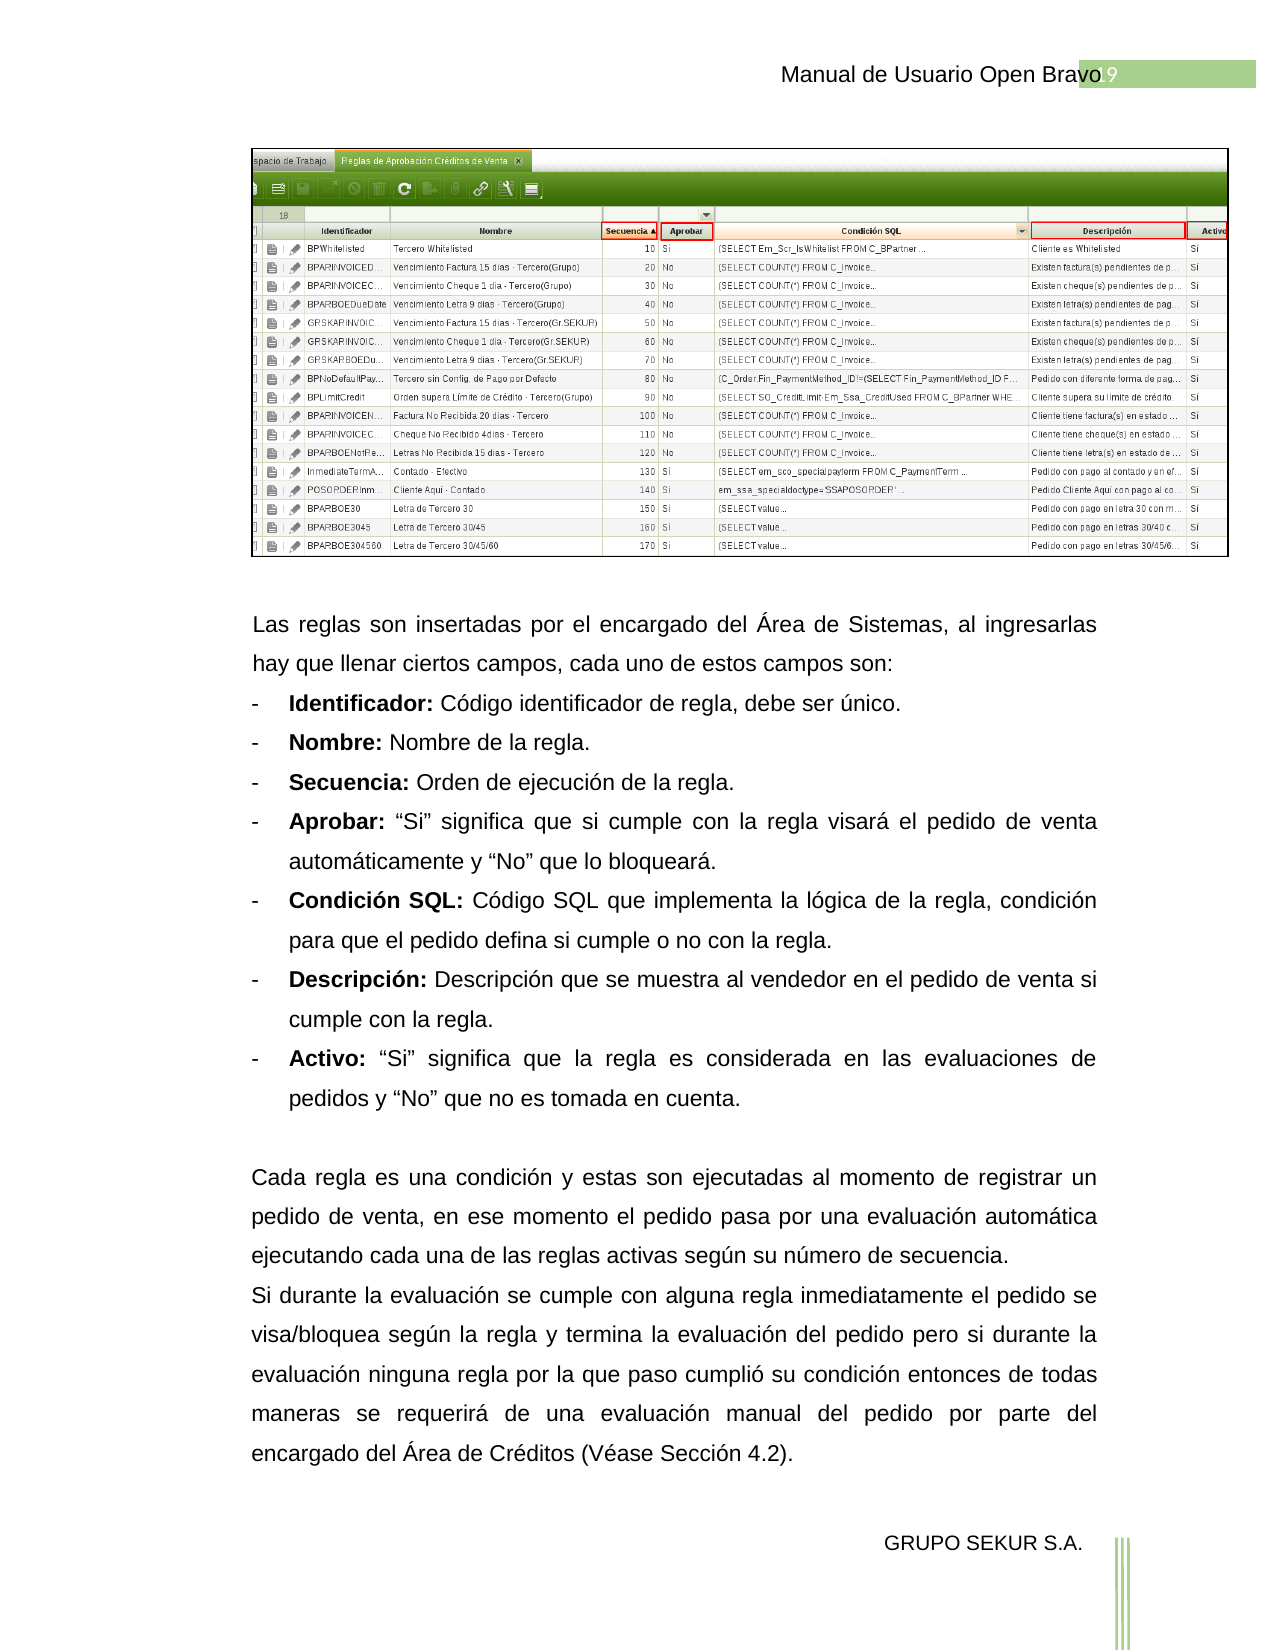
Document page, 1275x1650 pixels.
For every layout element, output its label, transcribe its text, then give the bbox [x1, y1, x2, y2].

list Aprobar: “Si” significa que si cumple con la regla visará el pedido de venta automáticamente y “No” que lo bloqueará. [251, 808, 1098, 874]
list Identificador: Código identificador de regla, debe ser único. [251, 690, 1098, 716]
list Cada regla es una condición y estas son ejecutadas al momento de registrar un pedido de venta, en ese momento el pedido pasa por una evaluación automática ejecutando cada una de las reglas activas según su número de secuencia. [251, 1163, 1098, 1269]
list Las reglas son insertadas por el encargado del Área de Sistemas, al ingresarlas hay que llenar ciertos campos, cada uno de estos campos son: [252, 611, 1098, 677]
picture [253, 149, 1227, 556]
list Si durante la evaluación se cumple con alguna regla inmediatamente el pedido se visa/bloquea según la regla y termina la evaluación del pedido pero si durante la evaluación ninguna regla por la que paso cumplió su condición entonces de todas maneras se requerirá de una evaluación manual del pedido por parte del encargado del Área de Créditos (Véase Sección 4.2). [251, 1282, 1098, 1466]
list Nombre: Nombre de la regla. [251, 729, 1098, 756]
list Condición SQL: Código SQL que implementa la lógica de la regla, condición para que el pedido defina si cumple o no con la regla. [251, 887, 1098, 953]
list Activo: “Si” significa que la regla es considerada en las evaluaciones de pedidos y “No” que no es tomada en cuenta. [251, 1045, 1098, 1111]
list Secuencia: Orden de ejecución de la regla. [251, 769, 1098, 795]
list Descripción: Descripción que se muestra al vendedor en el pedido de venta si cumple con la regla. [251, 966, 1098, 1032]
